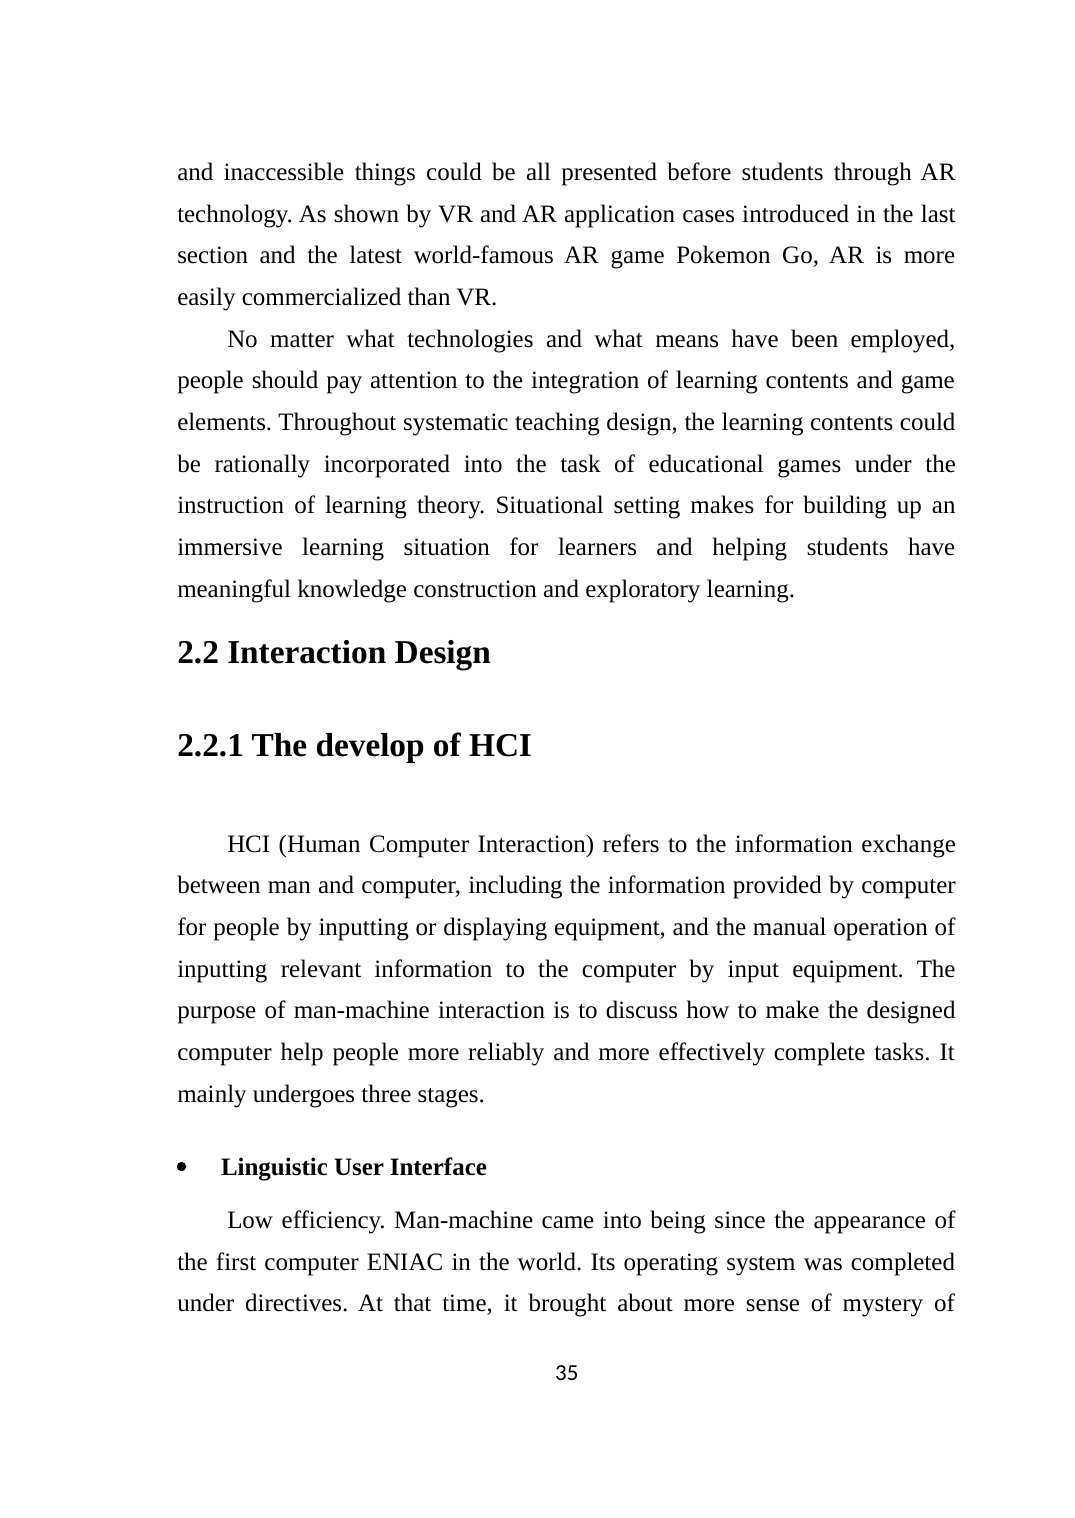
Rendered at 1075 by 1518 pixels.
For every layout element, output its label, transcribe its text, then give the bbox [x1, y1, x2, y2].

text 2.2.1 The develop of HCI [177, 726, 956, 764]
list Linguistic User Interface [177, 1152, 956, 1181]
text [177, 1195, 956, 1320]
text No matter what technologies and what means have been employed, people should pay attention to the integration of learning contents and game elements. Throughout systematic teaching design, the learning contents could be rationally incorporated into the task of educational games under the instruction of learning theory. Situational setting makes for building up an immersive learning situation for learners and helping students have meaningful knowledge construction and exploratory learning. [177, 314, 956, 605]
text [177, 147, 956, 314]
text HCI (Human Computer Interaction) refers to the information exchange between man and computer, including the information provided by computer for people by inputting or displaying equipment, and the manual operation of inputting relevant information to the computer by input equipment. The purpose of man-machine interaction is to discuss how to make the designed computer help people more reliably and more effectively complete tasks. It mainly undergoes three stages. [177, 819, 956, 1110]
text 2.2 Interaction Design [177, 632, 956, 671]
